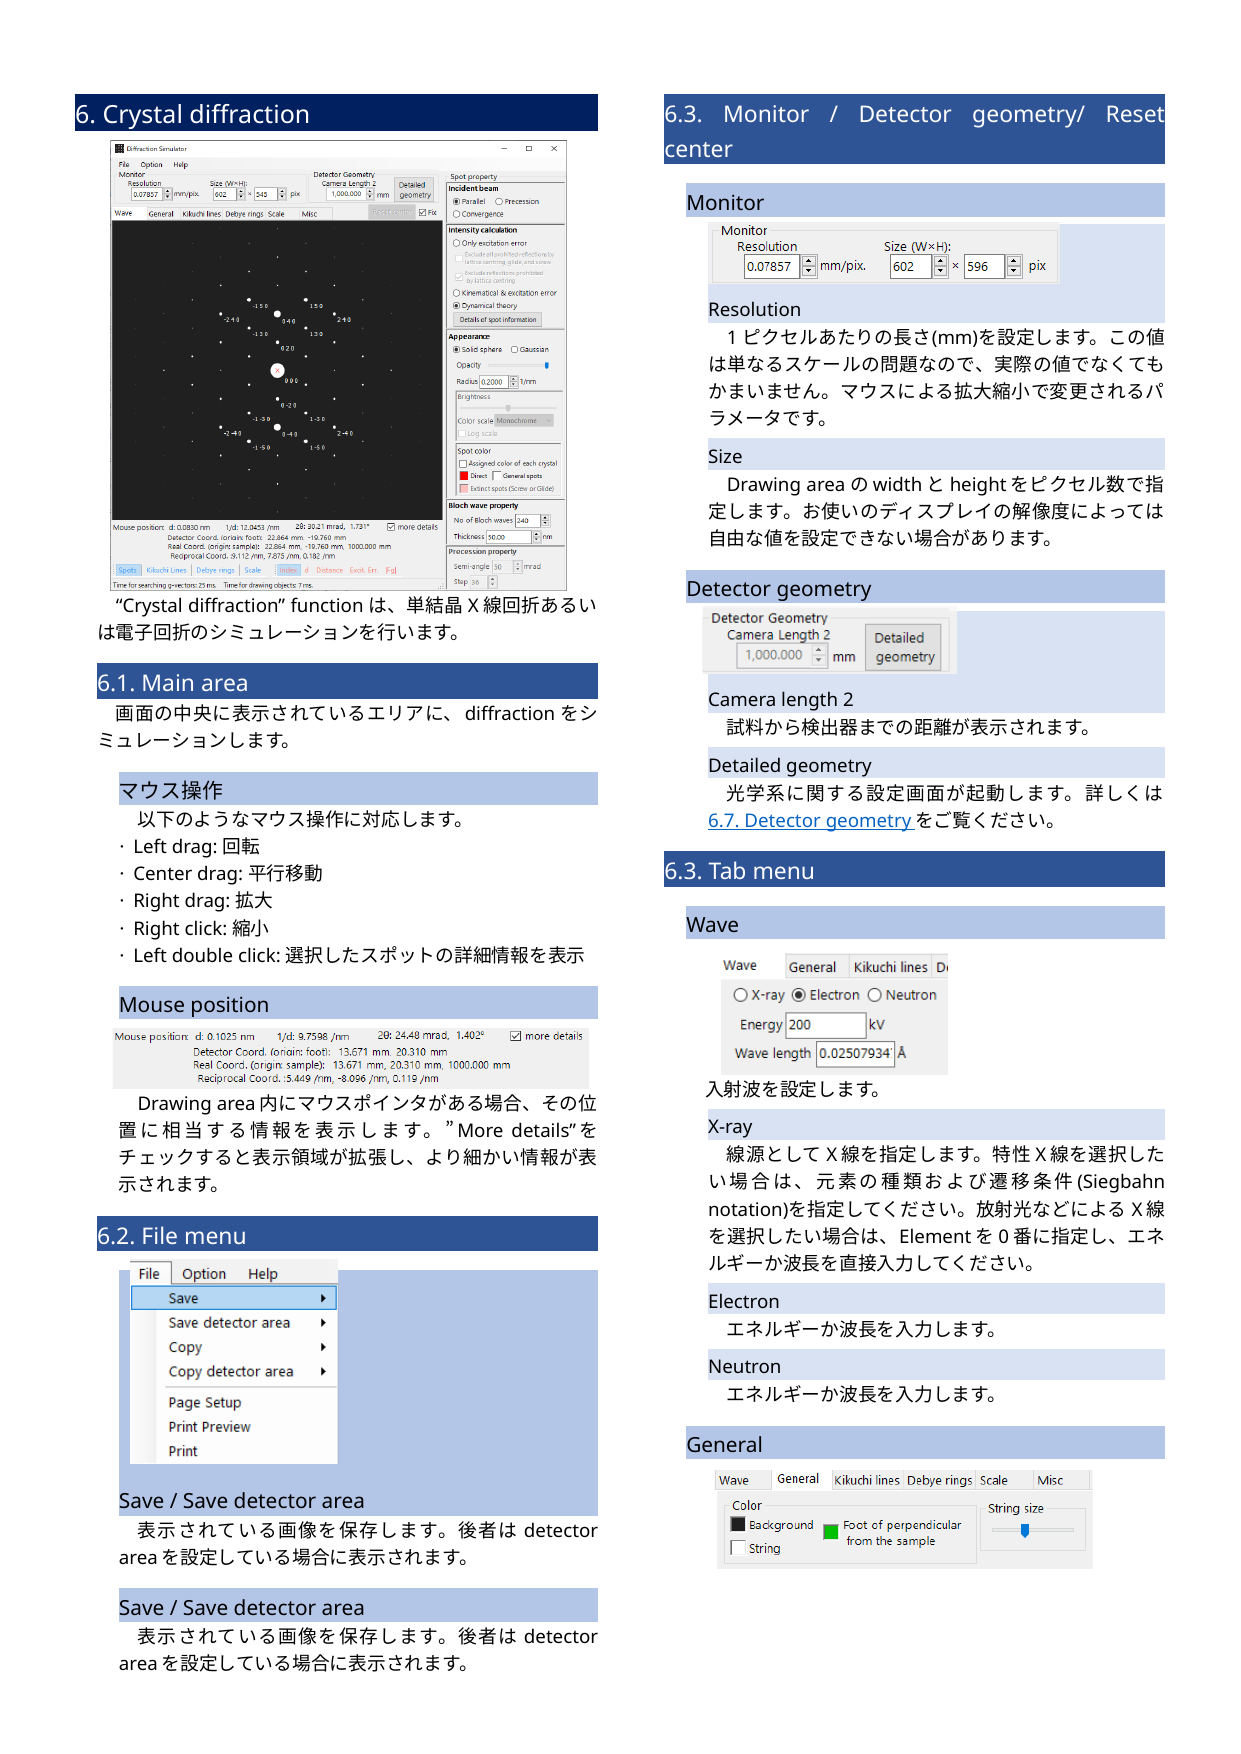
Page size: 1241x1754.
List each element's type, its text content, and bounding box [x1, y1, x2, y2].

list Right drag: 拡大 [119, 886, 598, 913]
subtitle 6.2. File menu [97, 1216, 598, 1251]
subtitle Save / Save detector area [119, 1588, 598, 1622]
picture [110, 140, 567, 591]
subtitle 6.3. Monitor / Detector geometry/ Reset center [664, 94, 1165, 164]
text エネルギーか波長を入力します。 [708, 1314, 1165, 1341]
subtitle 6.1. Main area [97, 663, 598, 699]
picture [702, 606, 957, 674]
subtitle General [686, 1426, 1165, 1459]
subtitle Wave [686, 906, 1165, 939]
subtitle マウス操作 [119, 772, 598, 805]
text Drawing areaのwidthとheightをピクセル数で指定します。お使いのディスプレイの解像度によっては自由な値を設定できない場合があります。 [708, 470, 1165, 551]
picture [130, 1259, 339, 1464]
text 表示されている画像を保存します。後者はdetector areaを設定している場合に表示されます。 [119, 1516, 598, 1570]
subtitle Detector geometry [686, 570, 1165, 603]
subtitle Neutron [708, 1349, 1165, 1380]
subtitle X-ray [708, 1109, 1165, 1140]
text スポット、文字、菊池線などの色の設定を行います。 [686, 1459, 1165, 1486]
subtitle Monitor [686, 183, 1165, 217]
subtitle Detailed geometry [708, 747, 1165, 778]
list Center drag: 平行移動 [119, 859, 598, 886]
list Right click: 縮小 [119, 913, 598, 940]
text 画面の中央に表示されているエリアに、diffractionをシミュレーションします。 [97, 699, 598, 753]
picture [719, 953, 948, 1075]
text 表示されている画像を保存します。後者はdetector areaを設定している場合に表示されます。 [119, 1622, 598, 1676]
text 1 ピクセルあたりの長さ(mm)を設定します。この値は単なるスケールの問題なので、実際の値でなくてもかまいません。マウスによる拡大縮小で変更されるパラメータです。 [708, 323, 1165, 431]
picture [112, 1028, 589, 1089]
subtitle Size [708, 438, 1165, 470]
list Left double click: 選択したスポットの詳細情報を表示 [119, 940, 598, 967]
picture [708, 222, 1060, 284]
subtitle 6.3. Tab menu [664, 851, 1165, 887]
text 線源としてX線を指定します。特性X線を選択したい場合は、元素の種類および遷移条件(Siegbahn notation)を指定してください。放射光などによるX線を選択したい場合は、Elementを0番に指定し、エネルギーか波長を直接入力してください。 [708, 1140, 1165, 1276]
subtitle 6. Crystal diffraction [75, 94, 598, 131]
text エネルギーか波長を入力します。 [708, 1380, 1165, 1407]
text 光学系に関する設定画面が起動します。詳しくは6.7. Detector geometryをご覧ください。 [708, 778, 1165, 833]
subtitle Electron [708, 1283, 1165, 1314]
list Left drag: 回転 [119, 832, 598, 859]
text 試料から検出器までの距離が表示されます。 [708, 713, 1165, 740]
picture [714, 1470, 1093, 1569]
text 以下のようなマウス操作に対応します。 [119, 805, 598, 832]
subtitle Mouse position [119, 986, 598, 1019]
